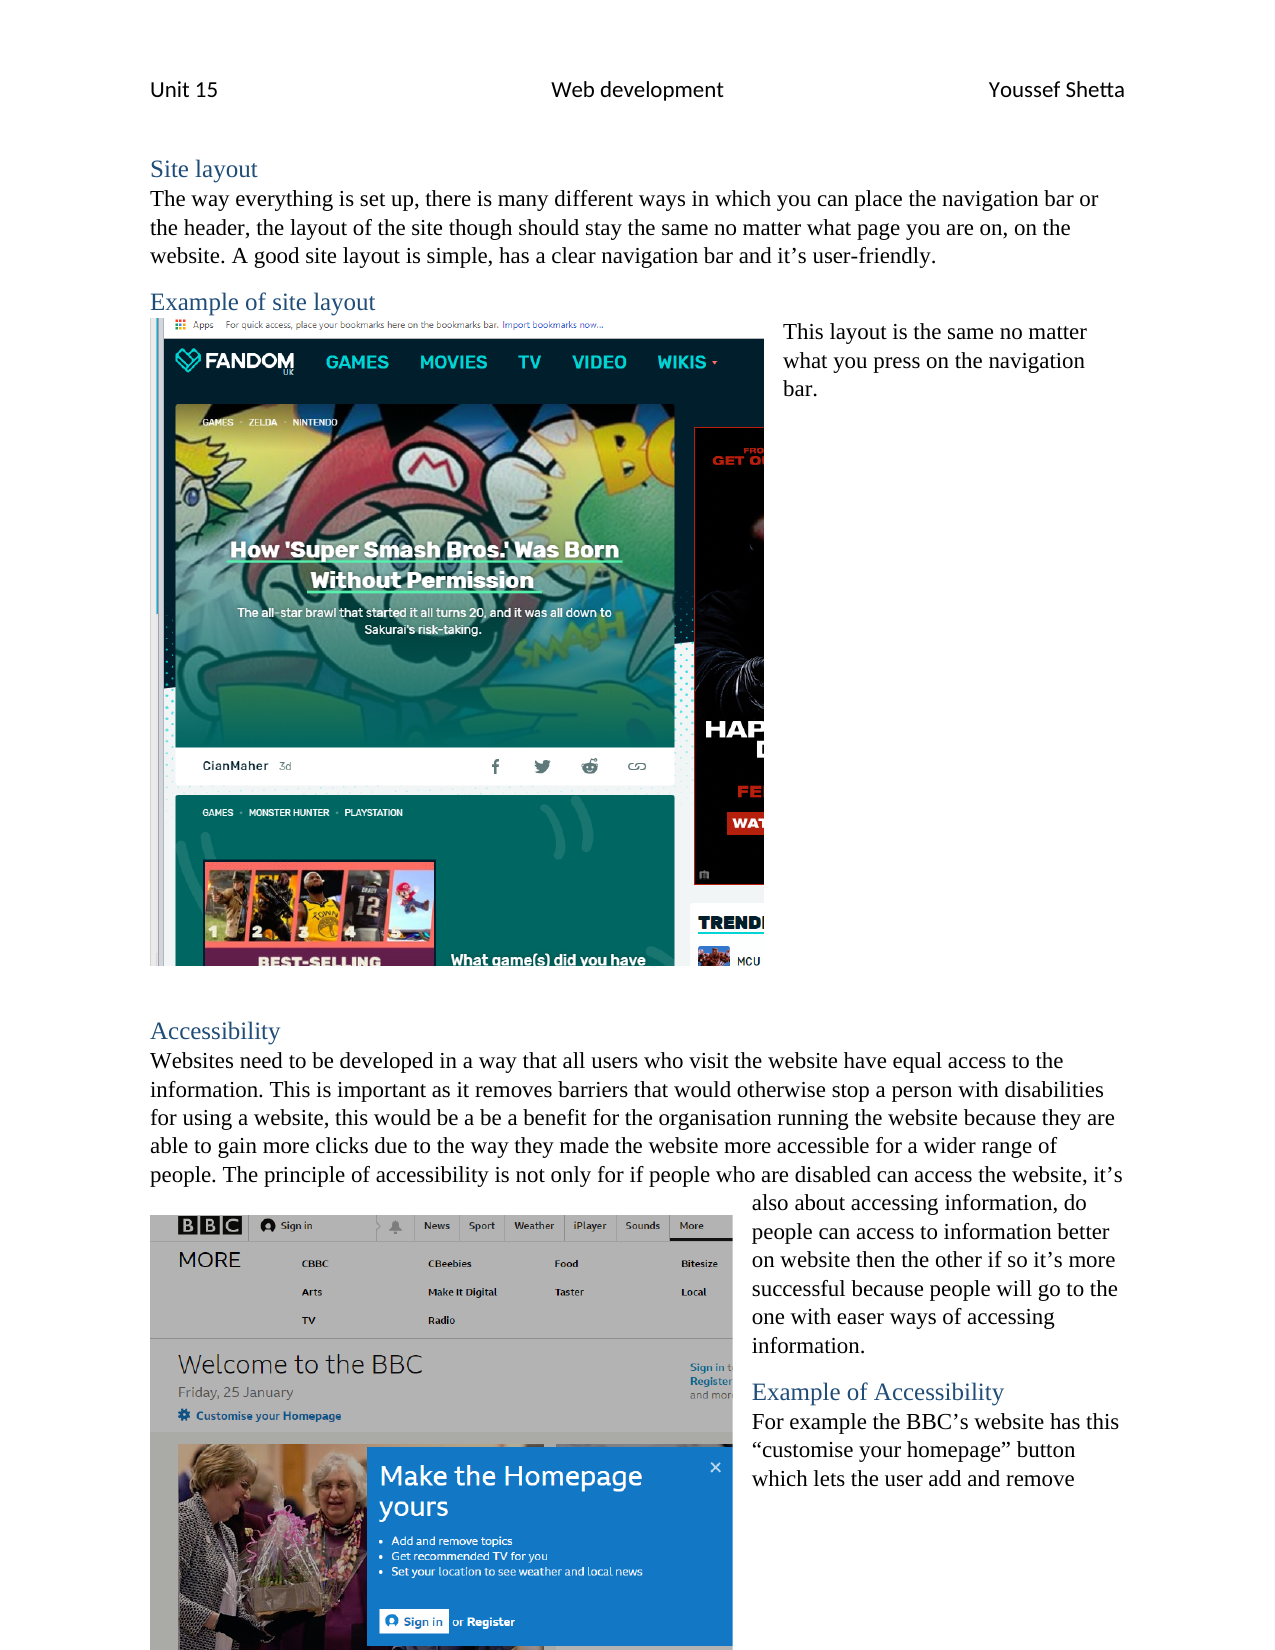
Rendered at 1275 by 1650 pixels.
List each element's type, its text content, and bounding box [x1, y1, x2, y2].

subtitle Accessibility [150, 1016, 1125, 1045]
subtitle Example of site layout [150, 287, 1125, 316]
text Websites need to be developed in a way that all users who visit the website have equal access to the information. This is important as it removes barriers that would otherwise stop a person with disabilities for using a website, this would be a be a benefit for the organisation running the website because they are able to gain more clicks due to the way they made the website more accessible for a wider range of people. The principle of accessibility is not only for if people who are disabled can access the website, it’s also about accessing information, do people can access to information better on website then the other if so it’s more successful because people will go to the one with easer ways of accessing information. [150, 1047, 1125, 1358]
picture [150, 318, 764, 966]
text The way everything is set up, there is many different ways in which you can place the navigation bar or the header, the layout of the site though should stay the same no matter what page you are on, on the website. A good site layout is simple, has a clear navigation bar and it’s user-friendly. [150, 185, 1125, 268]
picture [150, 1215, 733, 1650]
subtitle Site layout [150, 154, 1125, 183]
subtitle Example of Accessibility [733, 1377, 1125, 1406]
